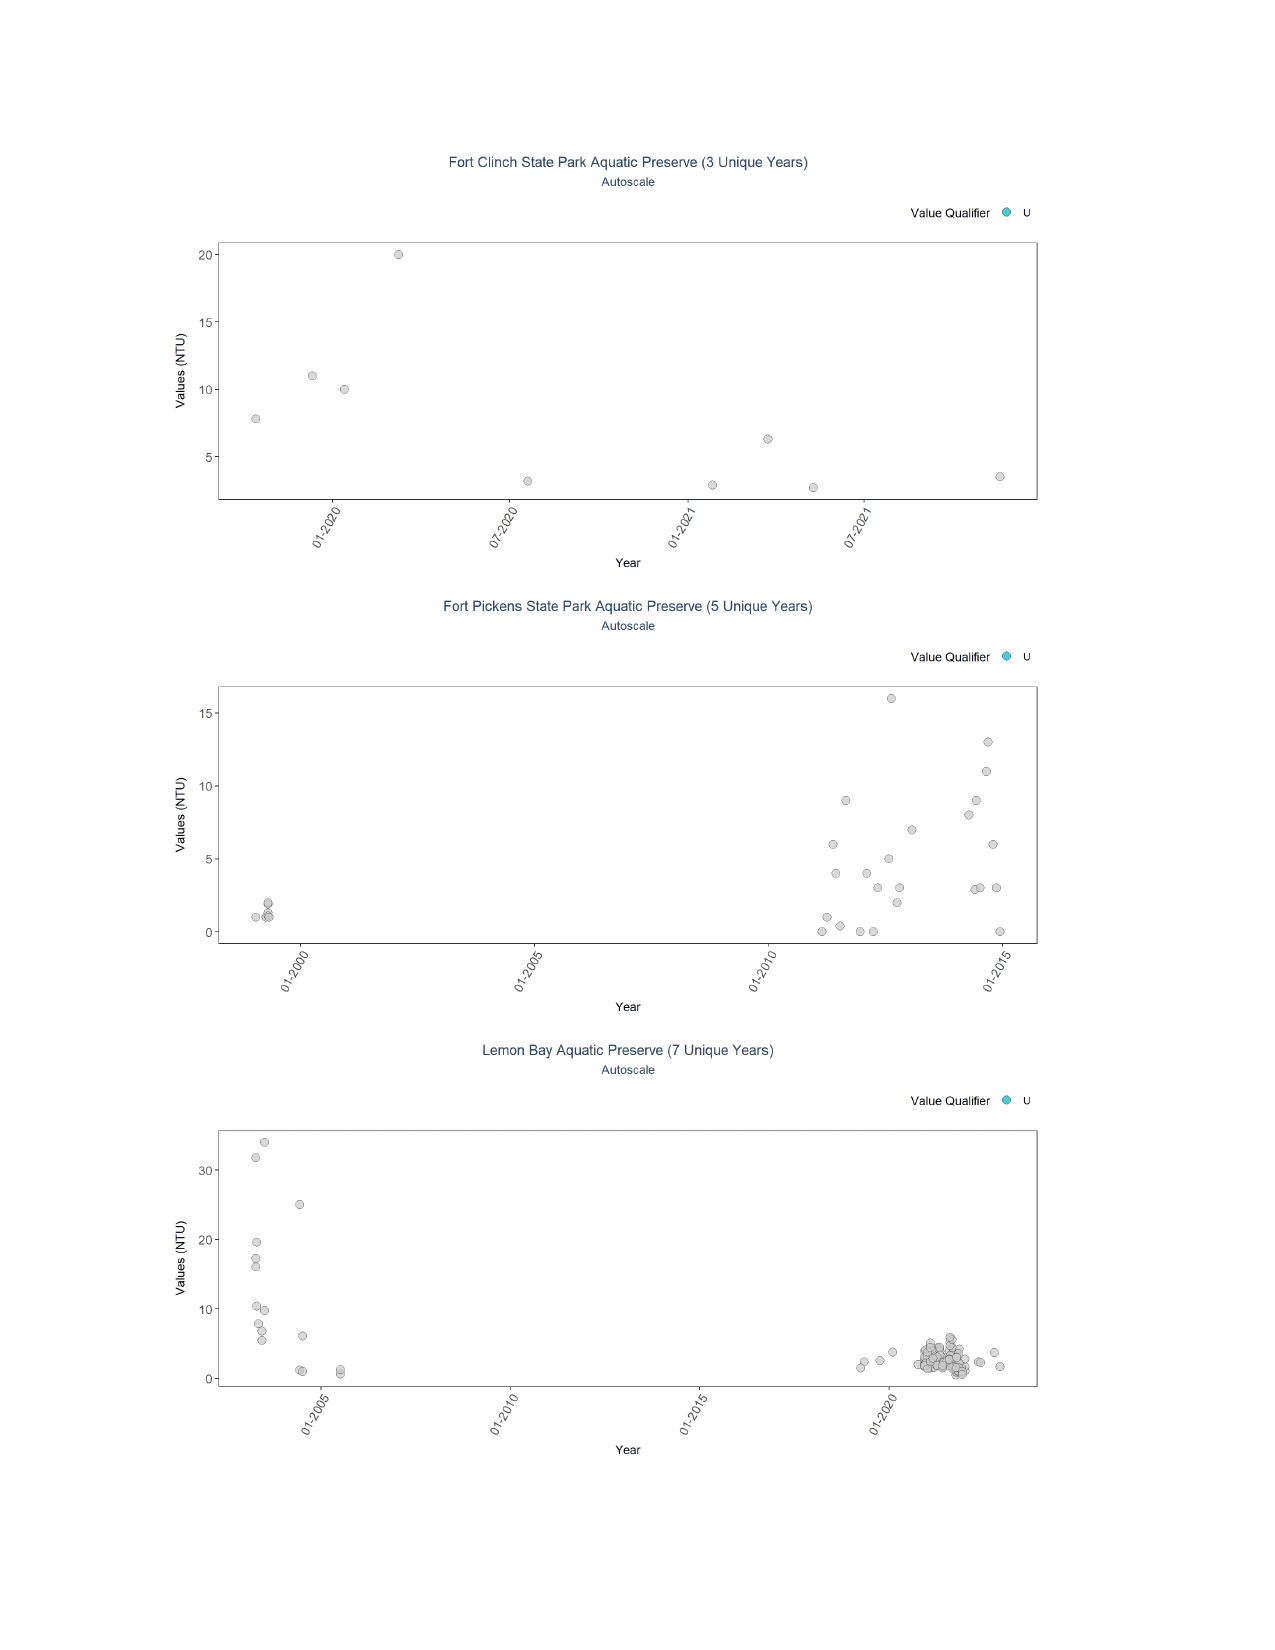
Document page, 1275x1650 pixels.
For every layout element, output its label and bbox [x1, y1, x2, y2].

picture [168, 150, 1044, 588]
picture [168, 1037, 1044, 1475]
picture [168, 593, 1044, 1032]
